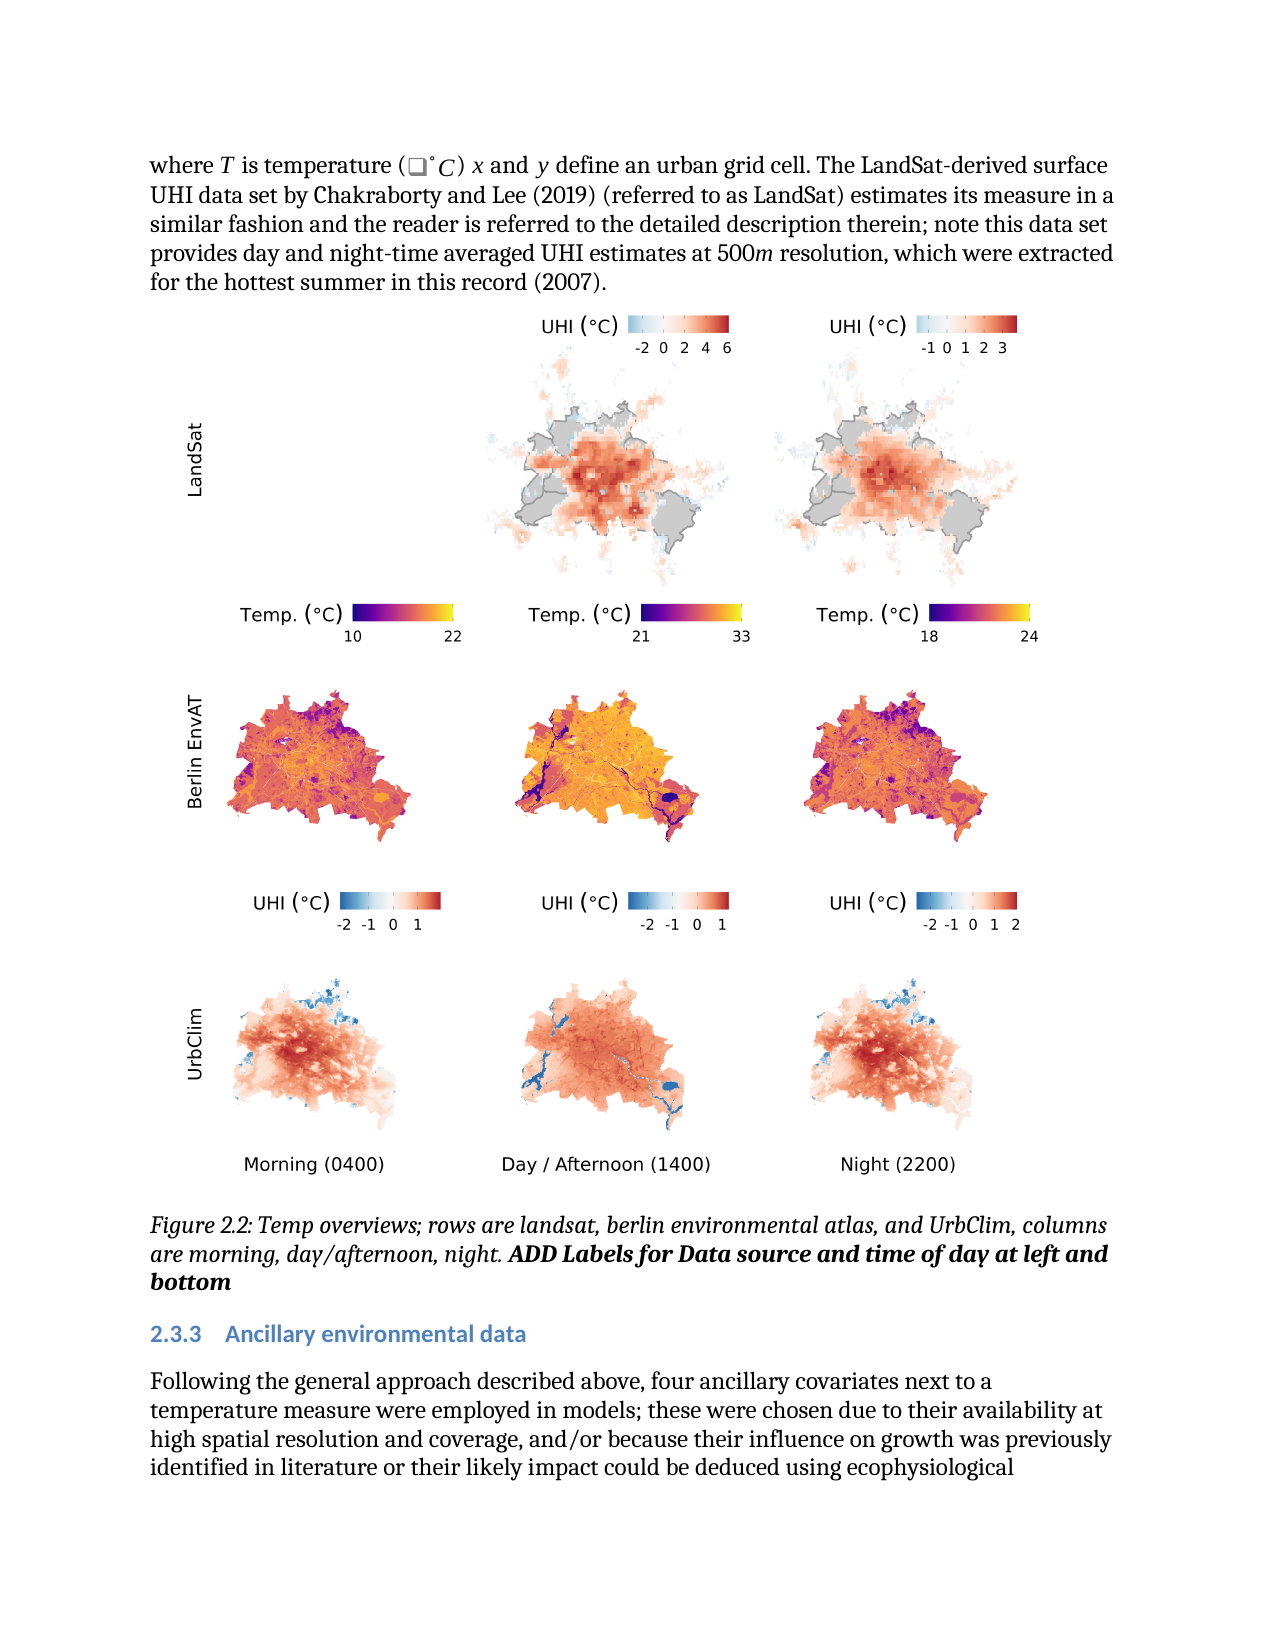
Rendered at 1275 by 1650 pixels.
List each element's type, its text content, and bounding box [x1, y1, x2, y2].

subtitle 2.3.3 Ancillary environmental data [150, 1318, 1125, 1348]
picture [168, 315, 1044, 1190]
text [150, 1367, 1125, 1482]
text where is temperature () and define an urban grid cell. The LandSat-derived surface UHI data set by Chakraborty and Lee (2019) (referred to as LandSat) estimates its measure in a similar fashion and the reader is referred to the detailed description therein; note this data set provides day and night-time averaged UHI estimates at 500 resolution, which were extracted for the hottest summer in this record (2007). [150, 150, 1125, 296]
text Figure 2.2: Temp overviews; rows are landsat, berlin environmental atlas, and UrbClim, columns are morning, day/afternoon, night. ADD Labels for Data source and time of day at left and bottom [150, 1211, 1125, 1297]
